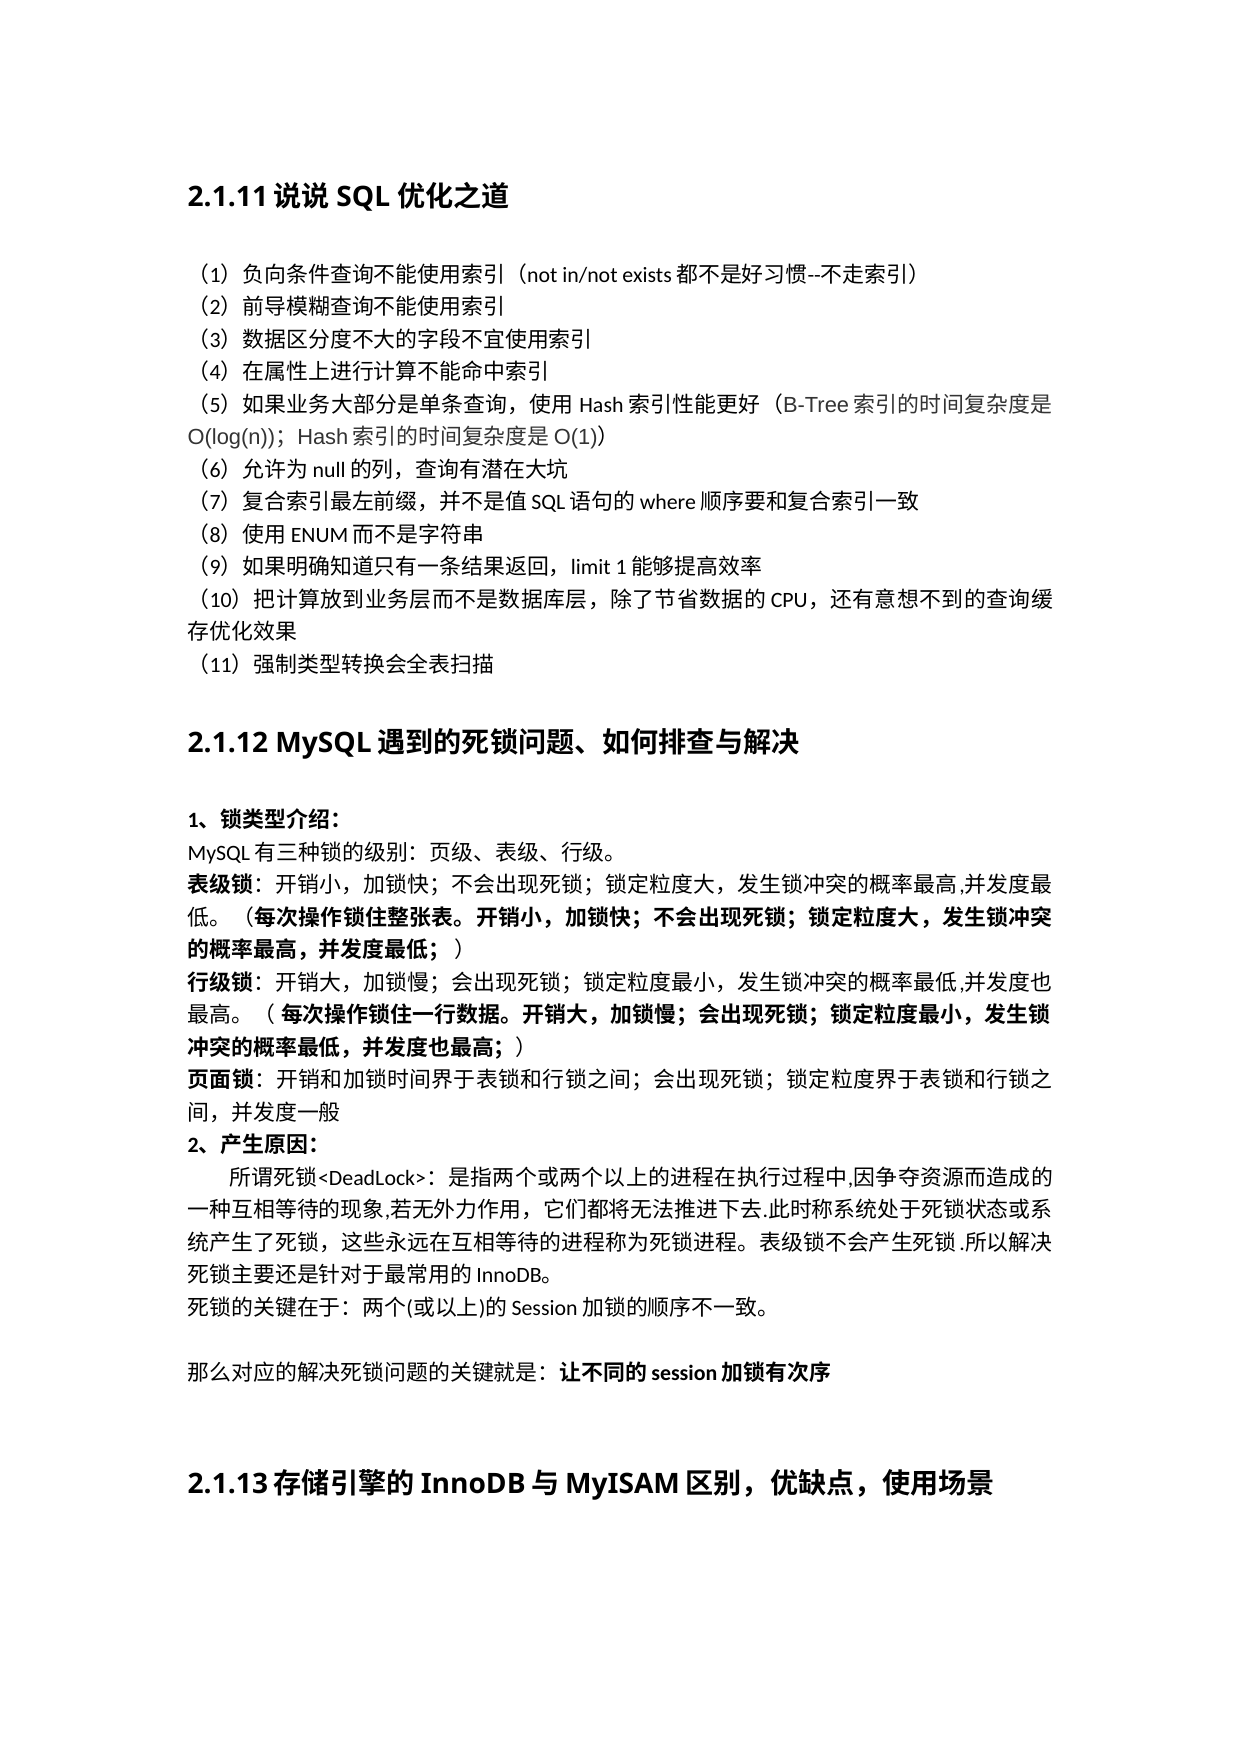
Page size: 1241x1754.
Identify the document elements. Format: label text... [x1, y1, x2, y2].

list 把计算放到业务层而不是数据库层，除了节省数据的CPU，还有意想不到的查询缓存优化效果 [187, 581, 1053, 646]
subtitle 2.1.12 MySQL遇到的死锁问题、如何排查与解决 [187, 708, 1053, 773]
list 如果业务大部分是单条查询，使用Hash索引性能更好（B-Tree索引的时间复杂度是O(log(n))；Hash索引的时间复杂度是O(1)） [187, 386, 1053, 451]
subtitle 2.1.13存储引擎的 InnoDB与MyISAM区别，优缺点，使用场景 [187, 1449, 1053, 1514]
text 死锁的关键在于：两个(或以上)的Session加锁的顺序不一致。 [187, 1289, 1053, 1322]
list 前导模糊查询不能使用索引 [187, 289, 1053, 321]
list 复合索引最左前缀，并不是值SQL语句的where顺序要和复合索引一致 [187, 484, 1053, 516]
text MySQL有三种锁的级别：页级、表级、行级。 [187, 834, 1053, 867]
text 1、锁类型介绍： [187, 802, 1053, 834]
text 表级锁：开销小，加锁快；不会出现死锁；锁定粒度大，发生锁冲突的概率最高,并发度最低。（每次操作锁住整张表。开销小，加锁快；不会出现死锁；锁定粒度大，发生锁冲突的概率最高，并发度最低； ） [187, 867, 1053, 964]
list 如果明确知道只有一条结果返回，limit 1能够提高效率 [187, 549, 1053, 581]
text 那么对应的解决死锁问题的关键就是：让不同的session加锁有次序 [187, 1354, 1053, 1387]
list 使用ENUM而不是字符串 [187, 516, 1053, 549]
list 在属性上进行计算不能命中索引 [187, 354, 1053, 386]
text 行级锁：开销大，加锁慢；会出现死锁；锁定粒度最小，发生锁冲突的概率最低,并发度也最高。（ 每次操作锁住一行数据。开销大，加锁慢；会出现死锁；锁定粒度最小，发生锁冲突的概率最低，并发度也最高；） [187, 964, 1053, 1062]
list 数据区分度不大的字段不宜使用索引 [187, 321, 1053, 354]
list 强制类型转换会全表扫描 [187, 646, 1053, 679]
text 页面锁：开销和加锁时间界于表锁和行锁之间；会出现死锁；锁定粒度界于表锁和行锁之间，并发度一般 [187, 1062, 1053, 1127]
list 允许为null的列，查询有潜在大坑 [187, 451, 1053, 484]
list 负向条件查询不能使用索引（not in/not exists都不是好习惯--不走索引） [187, 256, 1053, 289]
text 2、产生原因： [187, 1127, 1053, 1159]
text 所谓死锁<DeadLock>：是指两个或两个以上的进程在执行过程中,因争夺资源而造成的一种互相等待的现象,若无外力作用，它们都将无法推进下去.此时称系统处于死锁状态或系统产生了死锁，这些永远在互相等待的进程称为死锁进程。表级锁不会产生死锁.所以解决死锁主要还是针对于最常用的InnoDB。 [187, 1159, 1053, 1289]
subtitle 2.1.11说说 SQL 优化之道 [187, 162, 1053, 227]
